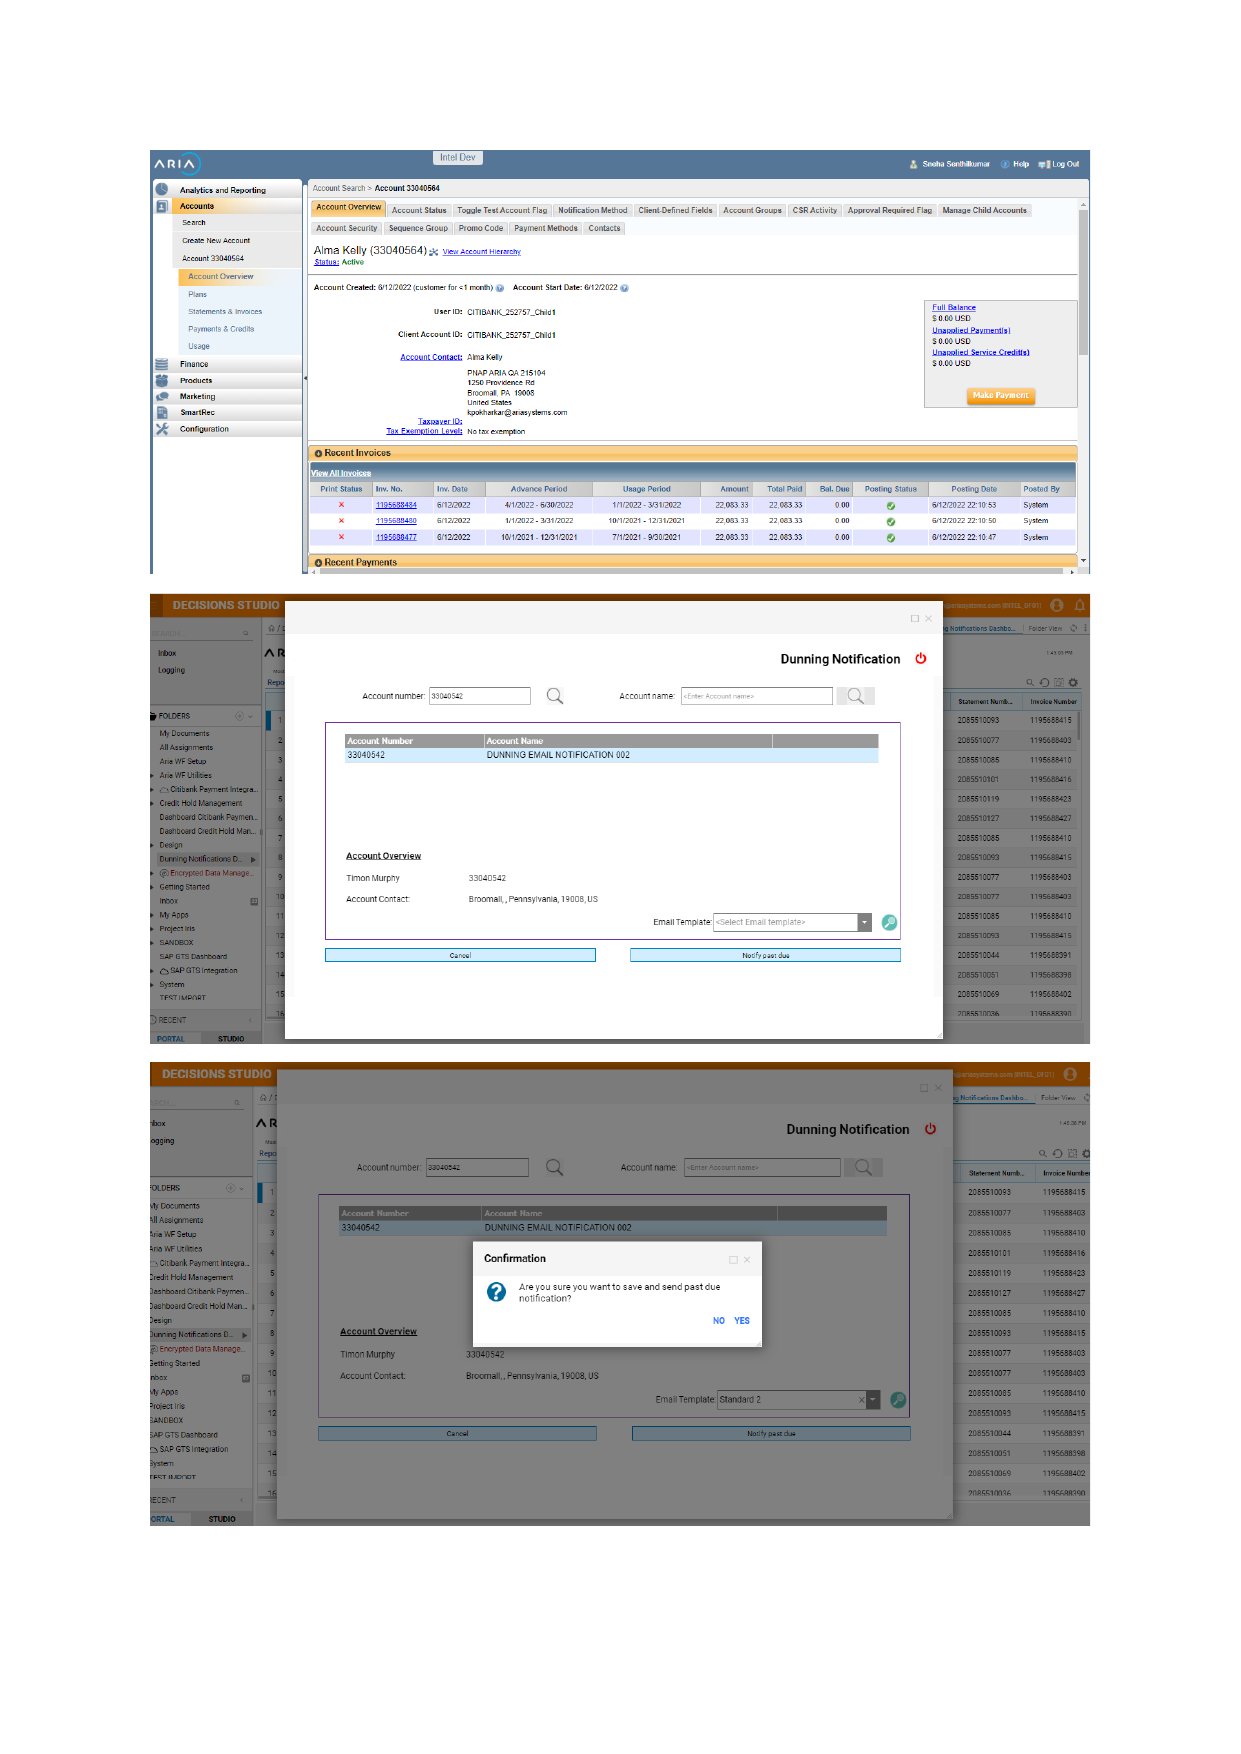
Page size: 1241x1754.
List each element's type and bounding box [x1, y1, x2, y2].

picture [150, 1062, 1091, 1526]
picture [150, 150, 1091, 574]
picture [150, 592, 1091, 1044]
